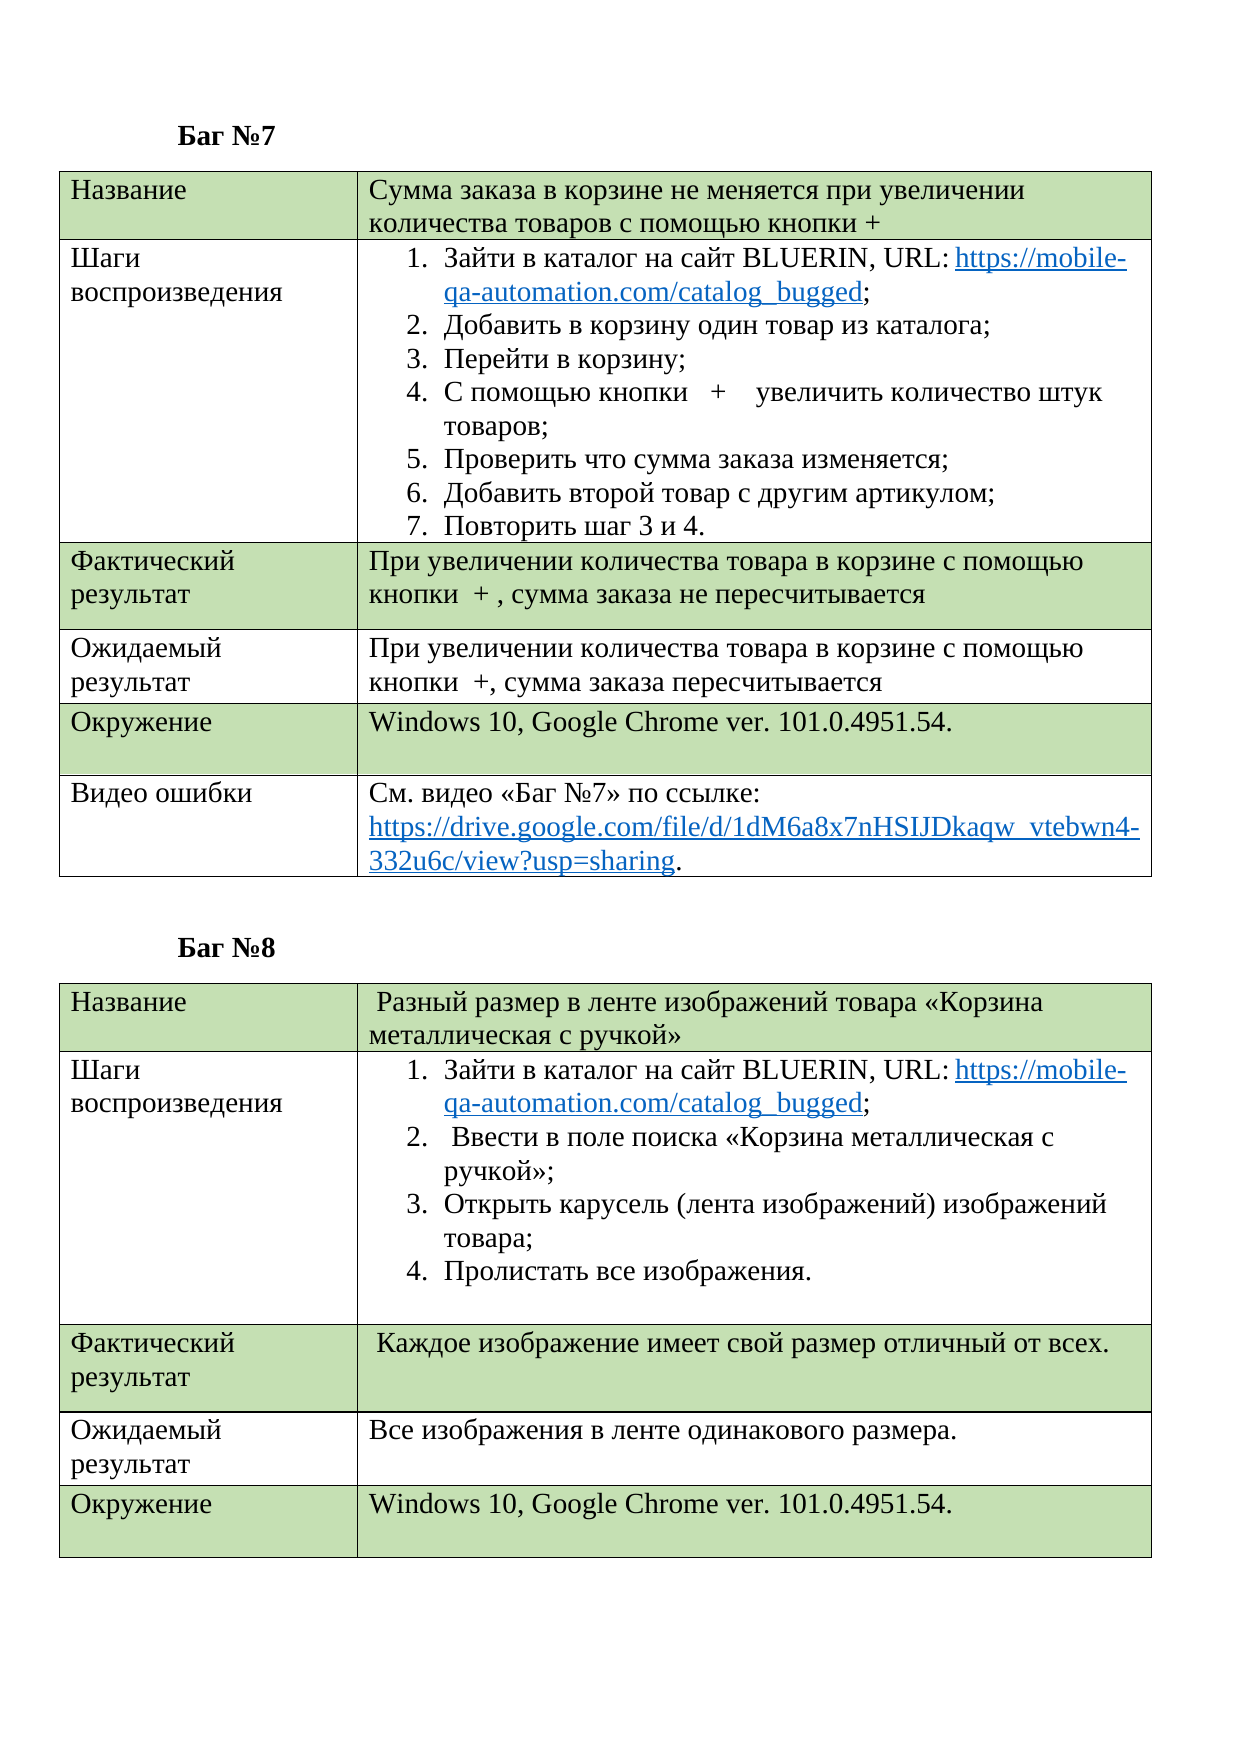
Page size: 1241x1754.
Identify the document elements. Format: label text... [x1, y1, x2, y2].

table_header Разный размер в ленте изображений товара «Корзина металлическая с ручкой» [358, 984, 1151, 1051]
table_cell Каждое изображение имеет свой размер отличный от всех. [358, 1325, 1151, 1411]
table_cell При увеличении количества товара в корзине с помощью кнопки +, сумма заказа пересчитывается [358, 630, 1151, 703]
table_cell Windows 10, Google Chrome ver. 101.0.4951.54. [358, 1486, 1151, 1557]
table_cell Ожидаемый результат [60, 1413, 357, 1485]
table_cell Зайти в каталог на сайт BLUERIN, URL: https://mobile-qa-automation.com/catalog_bugged; Ввести в поле поиска «Корзина металлическая с ручкой»; Открыть карусель (лента изображений) изображений товара; Пролистать все изображения. [358, 1052, 1151, 1324]
table_cell Шаги воспроизведения [60, 1052, 357, 1324]
table_cell Ожидаемый результат [60, 630, 357, 703]
table_cell Все изображения в ленте одинакового размера. [358, 1413, 1151, 1485]
table_cell При увеличении количества товара в корзине с помощью кнопки + , сумма заказа не пересчитывается [358, 543, 1151, 629]
table_cell Зайти в каталог на сайт BLUERIN, URL: https://mobile-qa-automation.com/catalog_bugged; Добавить в корзину один товар из каталога; Перейти в корзину; С помощью кнопки + увеличить количество штук товаров; Проверить что сумма заказа изменяется; Добавить второй товар с другим артикулом; Повторить шаг 3 и 4. [358, 240, 1151, 542]
table_header Название [60, 172, 357, 239]
table_cell Видео ошибки [60, 776, 357, 876]
table_header Название [60, 984, 357, 1051]
table_cell Окружение [60, 704, 357, 774]
table_cell Windows 10, Google Chrome ver. 101.0.4951.54. [358, 704, 1151, 774]
table_cell Окружение [60, 1486, 357, 1557]
table_cell Шаги воспроизведения [60, 240, 357, 542]
text Баг №8 [177, 930, 1152, 963]
table_cell Фактический результат [60, 543, 357, 629]
text Баг №7 [177, 118, 1152, 152]
table_header Сумма заказа в корзине не меняется при увеличении количества товаров с помощью кнопки + [358, 172, 1151, 239]
table_cell См. видео «Баг №7» по ссылке: https://drive.google.com/file/d/1dM6a8x7nHSIJDkaqw_vtebwn4-332u6c/view?usp=sharing. [358, 776, 1151, 876]
table_cell Фактический результат [60, 1325, 357, 1411]
